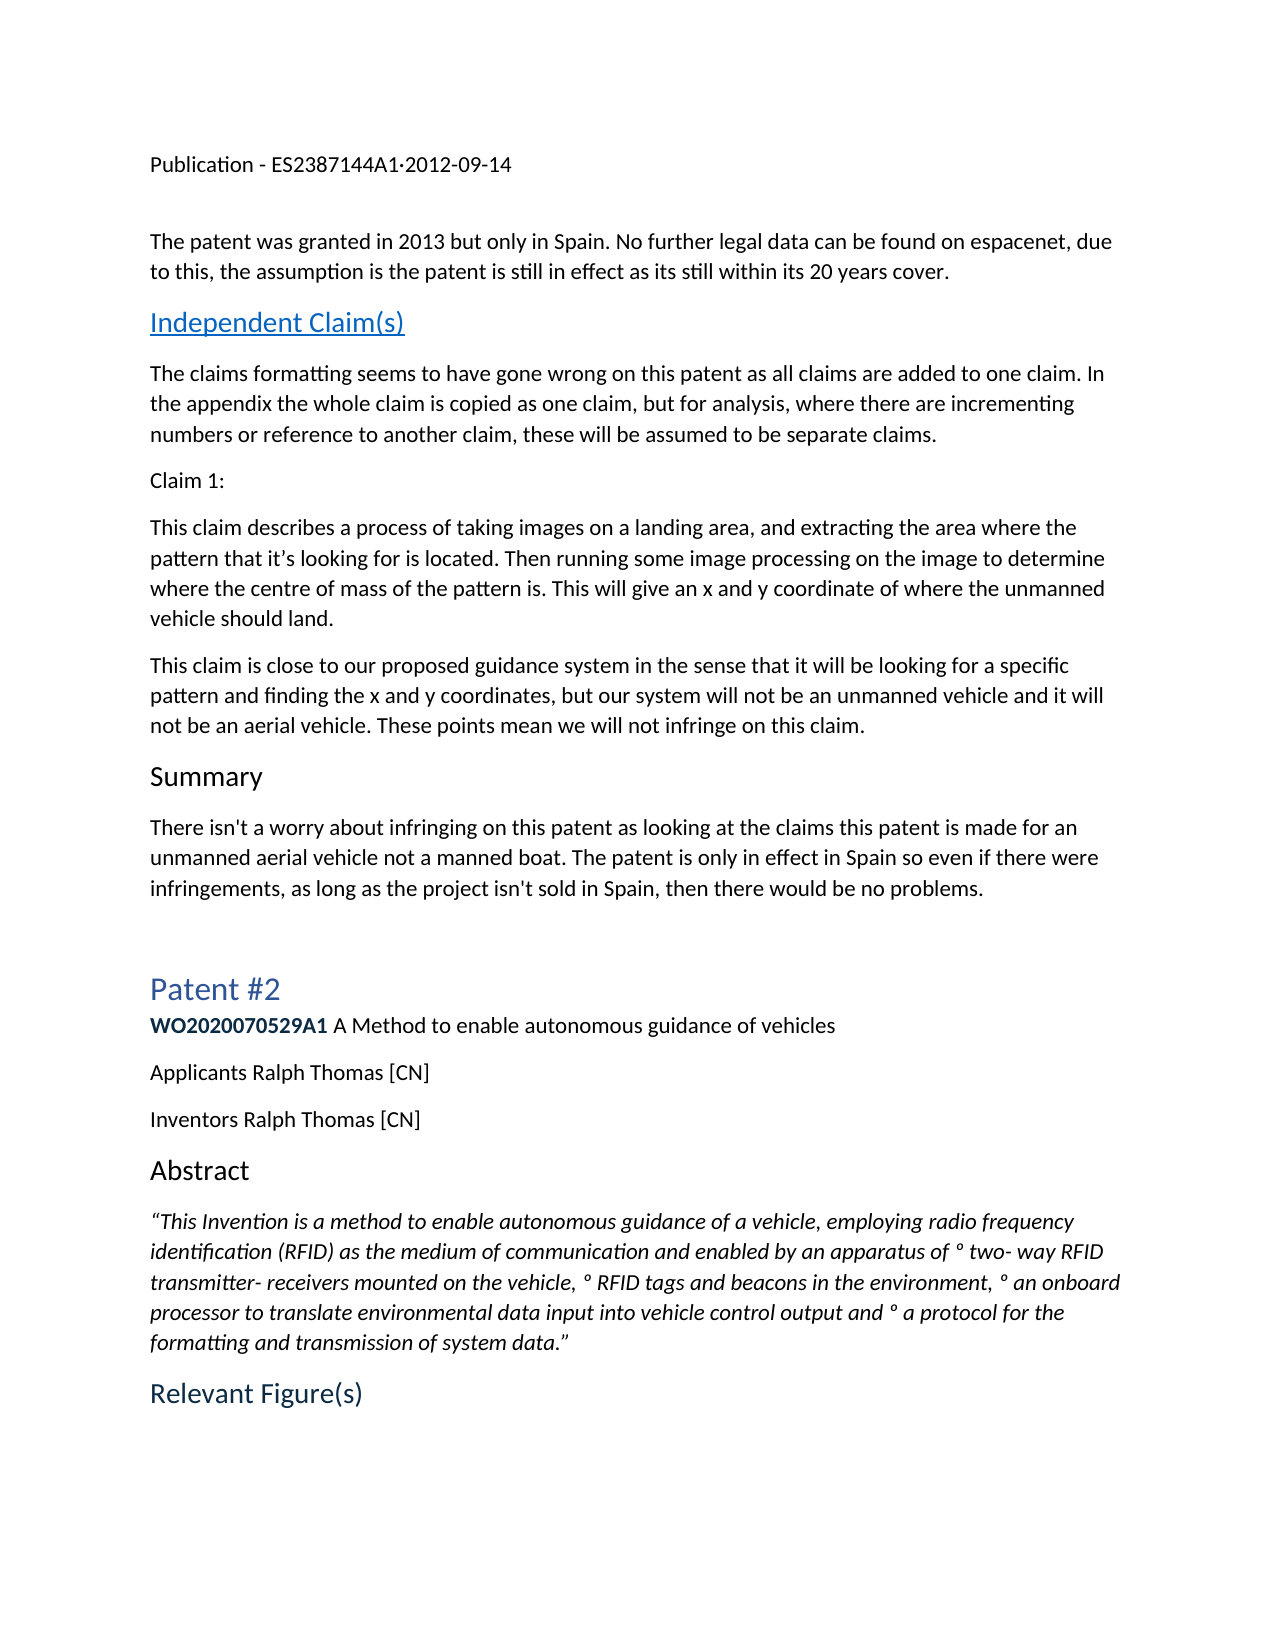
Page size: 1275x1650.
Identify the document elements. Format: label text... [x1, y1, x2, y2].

text Summary [150, 758, 1125, 794]
text Independent Claim(s) [150, 304, 1125, 340]
text There isn't a worry about infringing on this patent as looking at the claims this patent is made for an unmanned aerial vehicle not a manned boat. The patent is only in effect in Spain so even if there were infringements, as long as the project isn't sold in Spain, then there would be no problems. [150, 813, 1125, 902]
text This claim is close to our proposed guidance system in the sense that it will be looking for a specific pattern and finding the x and y coordinates, but our system will not be an unmanned vehicle and it will not be an aerial vehicle. These points mean we will not infringe on this claim. [150, 651, 1125, 739]
text This claim describes a process of taking images on a landing area, and extracting the area where the pattern that it’s looking for is located. Then running some image processing on the image to determine where the centre of mass of the pattern is. This will give an x and y coordinate of where the unmanned vehicle should land. [150, 513, 1125, 632]
text “This Invention is a method to enable autonomous guidance of a vehicle, employing radio frequency identification (RFID) as the medium of communication and enabled by an apparatus of º two- way RFID transmitter- receivers mounted on the vehicle, º RFID tags and beacons in the environment, º an onboard processor to translate environmental data input into vehicle control output and º a protocol for the formatting and transmission of system data.” [150, 1207, 1125, 1356]
text Applicants Ralph Thomas [CN] [150, 1058, 1125, 1086]
text The claims formatting seems to have gone wrong on this patent as all claims are added to one claim. In the appendix the whole claim is copied as one claim, but for analysis, where there are incrementing numbers or reference to another claim, these will be assumed to be separate claims. [150, 359, 1125, 448]
text Publication - ES2387144A1·2012-09-14 [150, 150, 1125, 178]
subtitle Patent #2 [150, 967, 1125, 1008]
text WO2020070529A1 A Method to enable autonomous guidance of vehicles [150, 1011, 1125, 1039]
text Relevant Figure(s) [150, 1375, 1125, 1411]
text Inventors Ralph Thomas [CN] [150, 1105, 1125, 1133]
text Abstract [150, 1152, 1125, 1188]
text The patent was granted in 2013 but only in Spain. No further legal data can be found on espacenet, due to this, the assumption is the patent is still in effect as its still within its 20 years cover. [150, 197, 1125, 285]
text Claim 1: [150, 467, 1125, 494]
